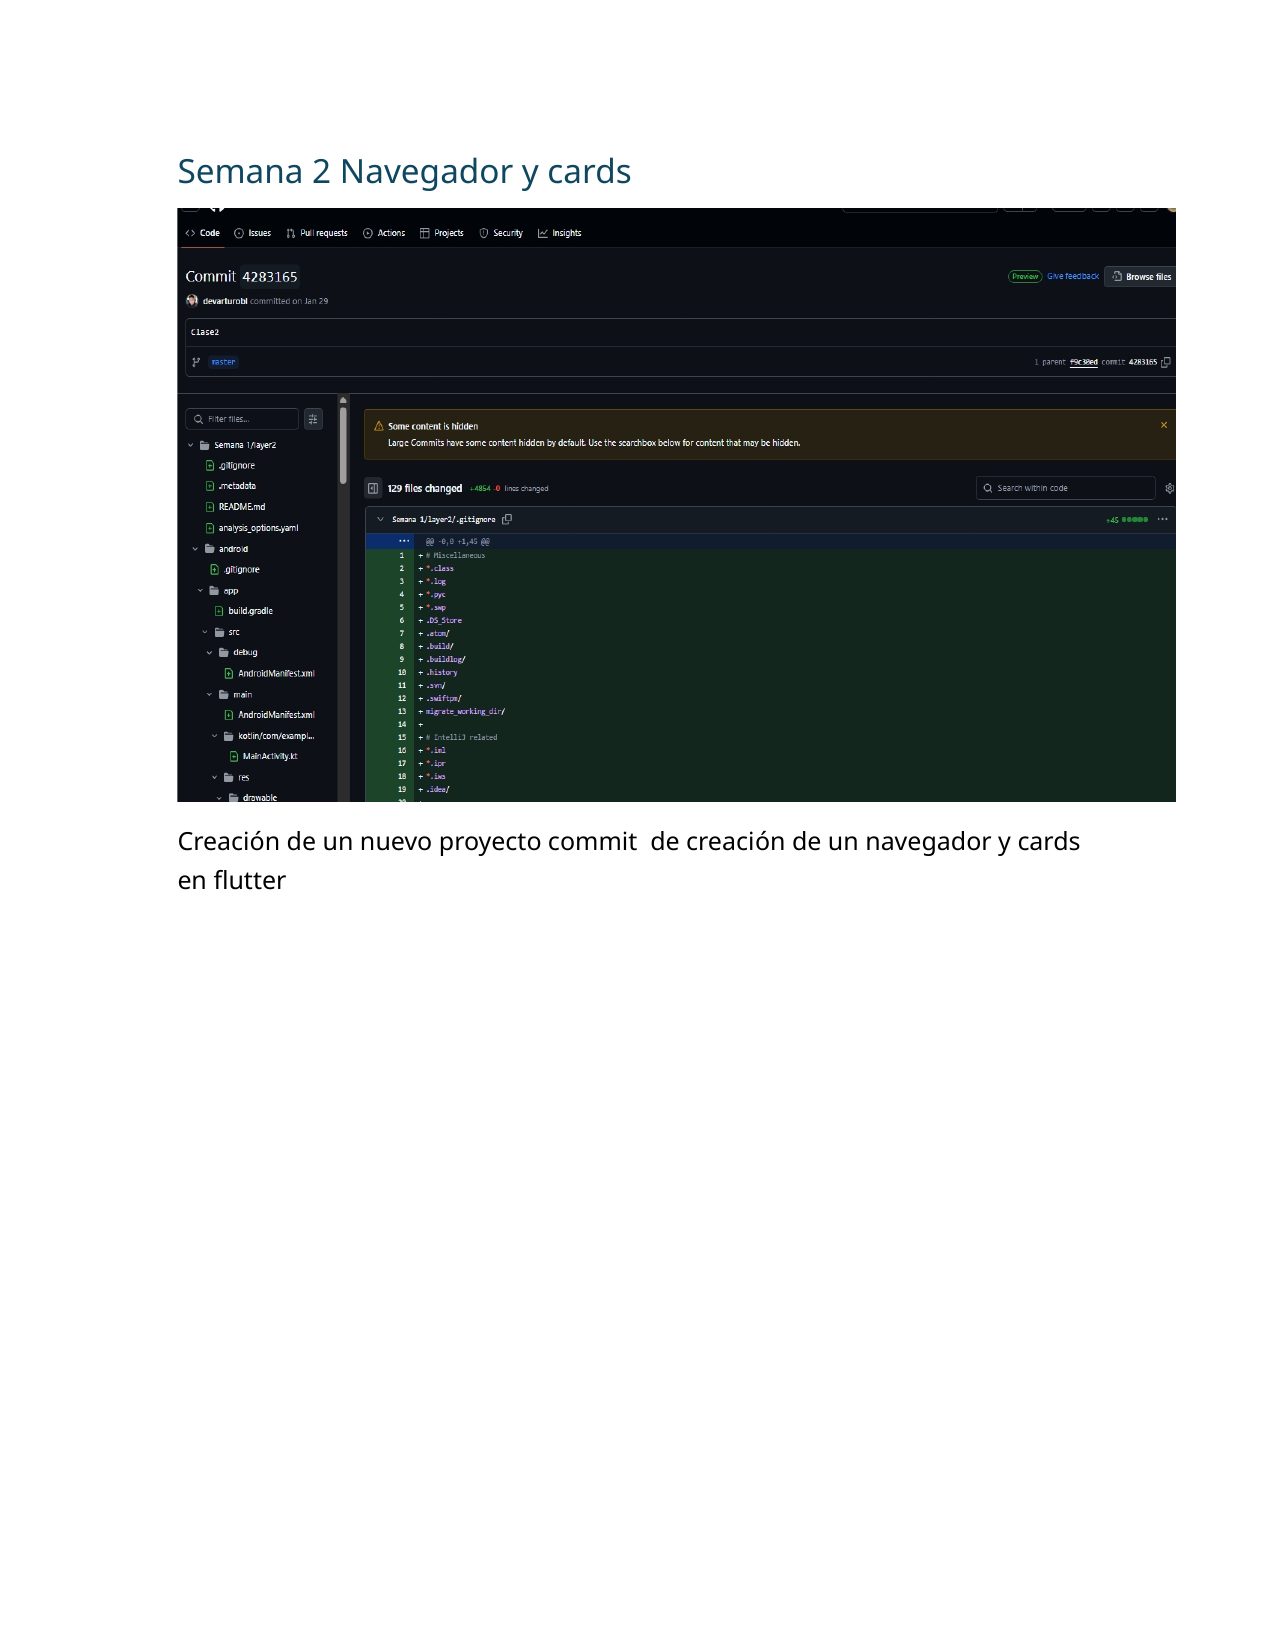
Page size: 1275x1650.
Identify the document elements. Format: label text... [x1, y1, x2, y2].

subtitle Semana 2 Navegador y cards [177, 148, 1098, 193]
picture [177, 208, 1176, 802]
text Creación de un nuevo proyecto commit de creación de un navegador y cards en flutter [177, 824, 1098, 897]
